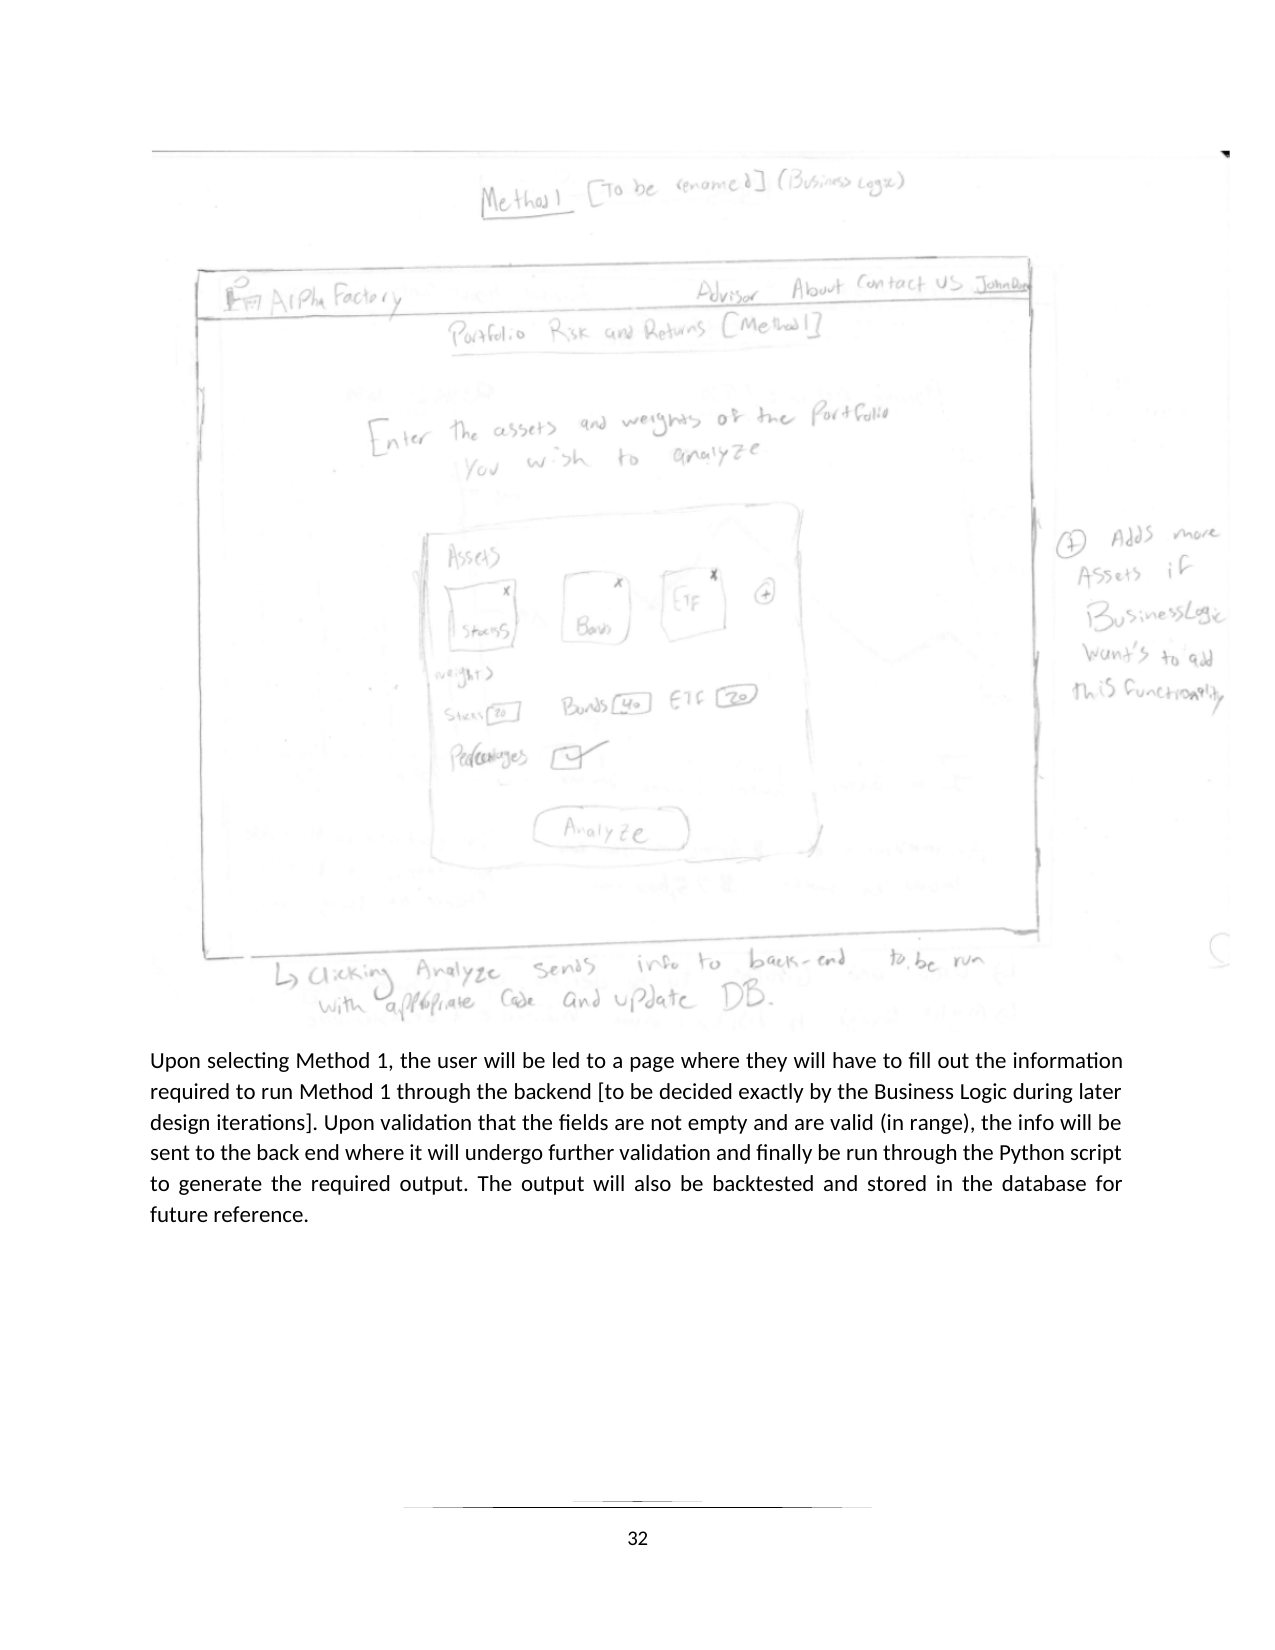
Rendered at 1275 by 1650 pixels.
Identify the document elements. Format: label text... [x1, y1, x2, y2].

text Upon selecting Method 1, the user will be led to a page where they will have to fill out the information required to run Method 1 through the backend [to be decided exactly by the Business Logic during later design iterations]. Upon validation that the fields are not empty and are valid (in range), the info will be sent to the back end where it will undergo further validation and finally be run through the Python script to generate the required output. The output will also be backtested and stored in the database for future reference. [150, 1046, 1125, 1228]
